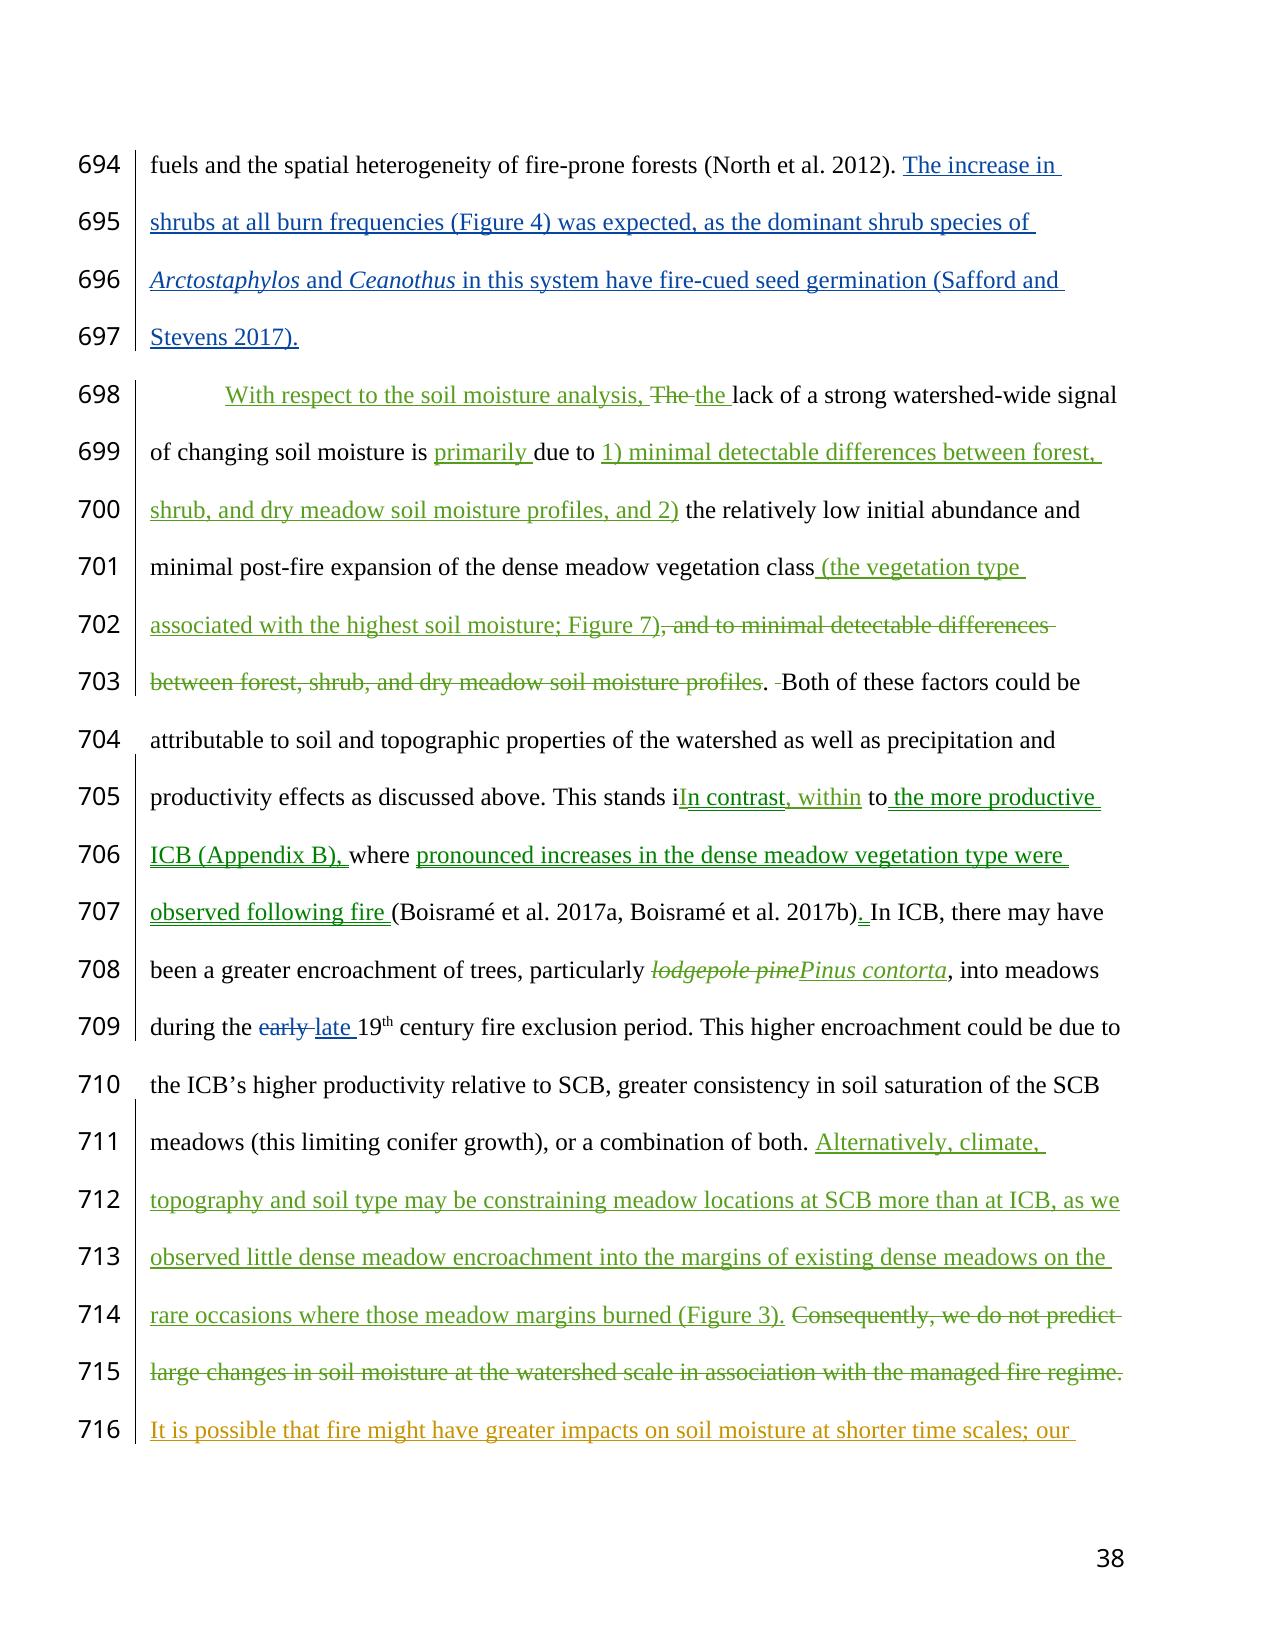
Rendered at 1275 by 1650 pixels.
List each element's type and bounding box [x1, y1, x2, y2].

text [150, 150, 1125, 351]
text [150, 380, 1125, 1444]
